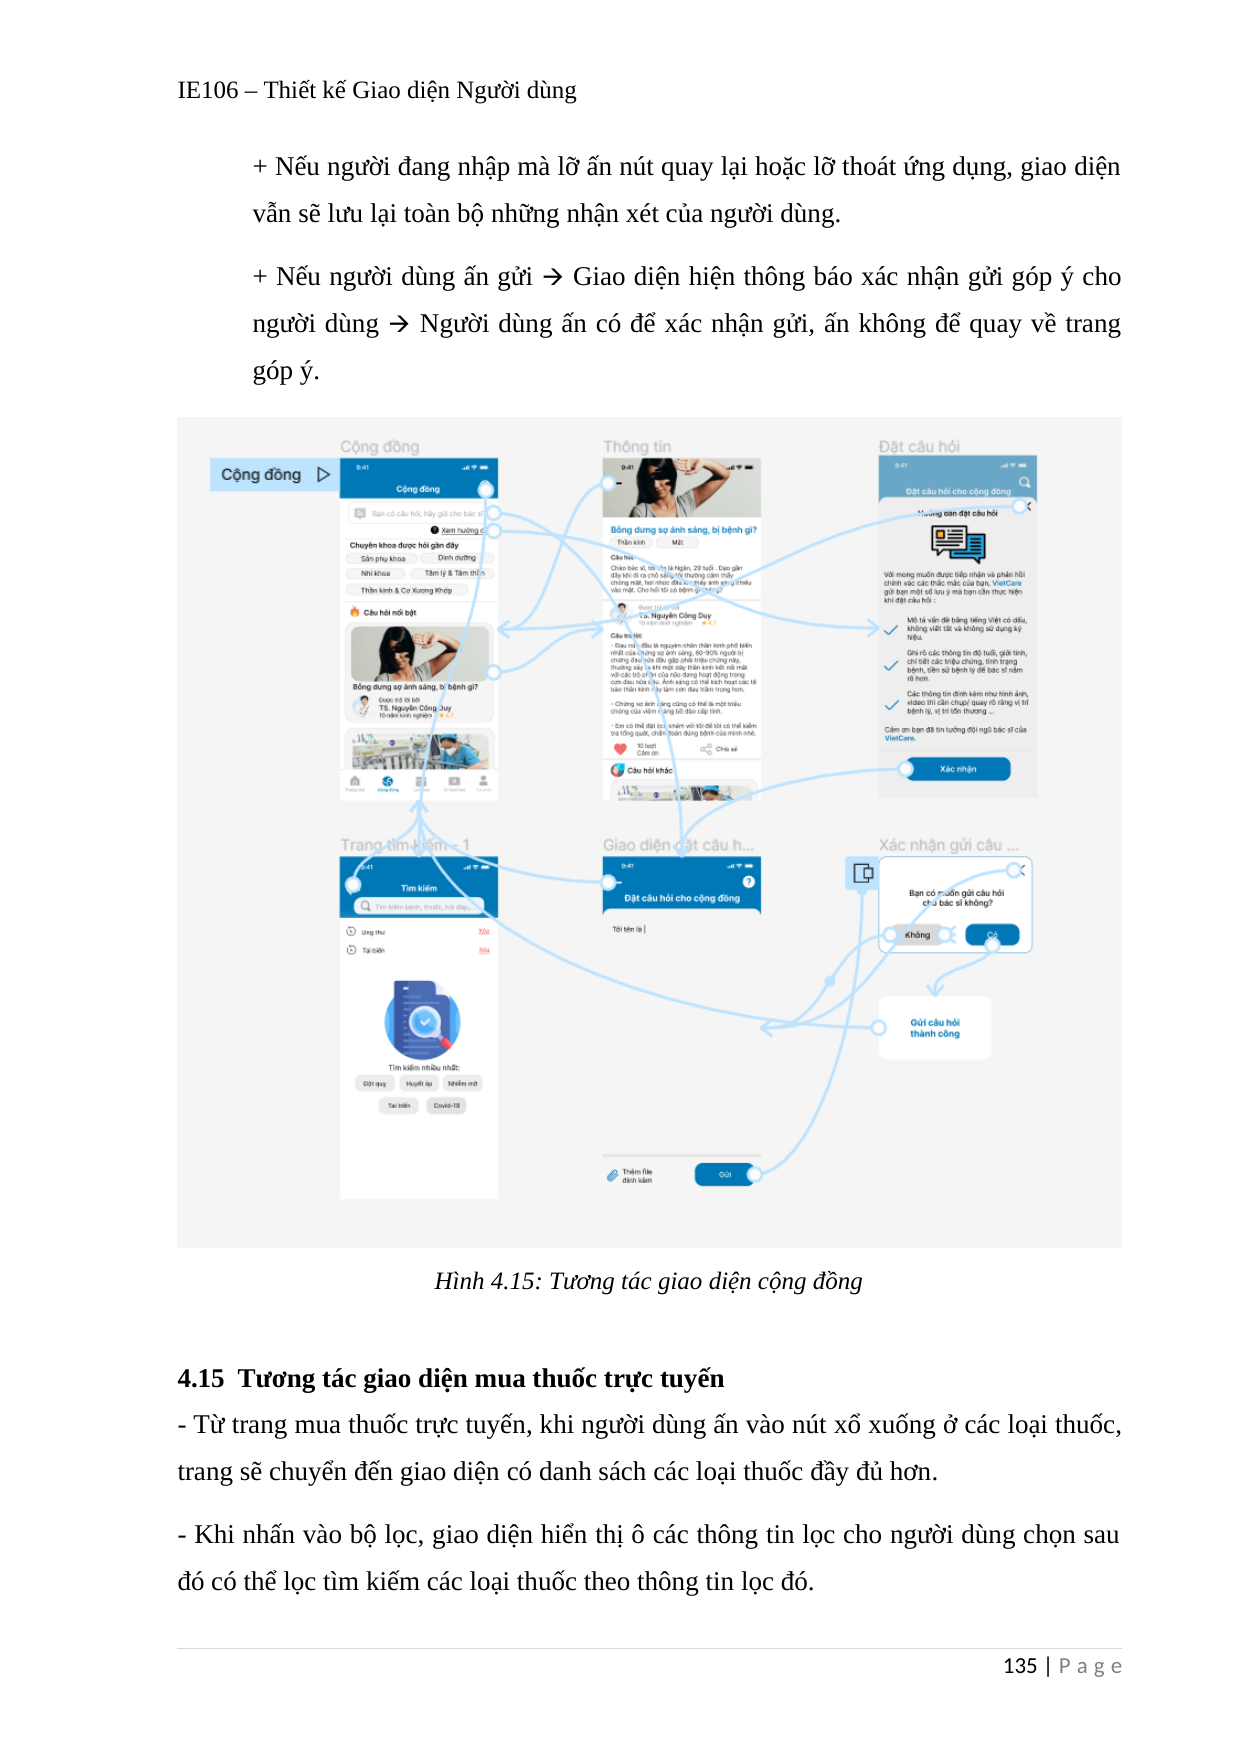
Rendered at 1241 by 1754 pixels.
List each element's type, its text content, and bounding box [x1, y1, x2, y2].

text Hình 4.15: Tương tác giao diện cộng đồng [177, 1266, 1122, 1295]
text + Nếu người đang nhập mà lỡ ấn nút quay lại hoặc lỡ thoát ứng dụng, giao diện vẫn sẽ lưu lại toàn bộ những nhận xét của người dùng. [252, 151, 1122, 228]
text + Nếu người dùng ấn gửi Giao diện hiện thông báo xác nhận gửi góp ý cho người dùng Người dùng ấn có để xác nhận gửi, ấn không để quay về trang góp ý. [252, 261, 1122, 385]
subtitle Tương tác giao diện mua thuốc trực tuyến [177, 1362, 1122, 1393]
text - Từ trang mua thuốc trực tuyến, khi người dùng ấn vào nút xổ xuống ở các loại thuốc, trang sẽ chuyển đến giao diện có danh sách các loại thuốc đầy đủ hơn. [177, 1408, 1122, 1486]
text - Khi nhấn vào bộ lọc, giao diện hiển thị ô các thông tin lọc cho người dùng chọn sau đó có thể lọc tìm kiếm các loại thuốc theo thông tin lọc đó. [177, 1518, 1122, 1596]
picture [177, 417, 1123, 1248]
